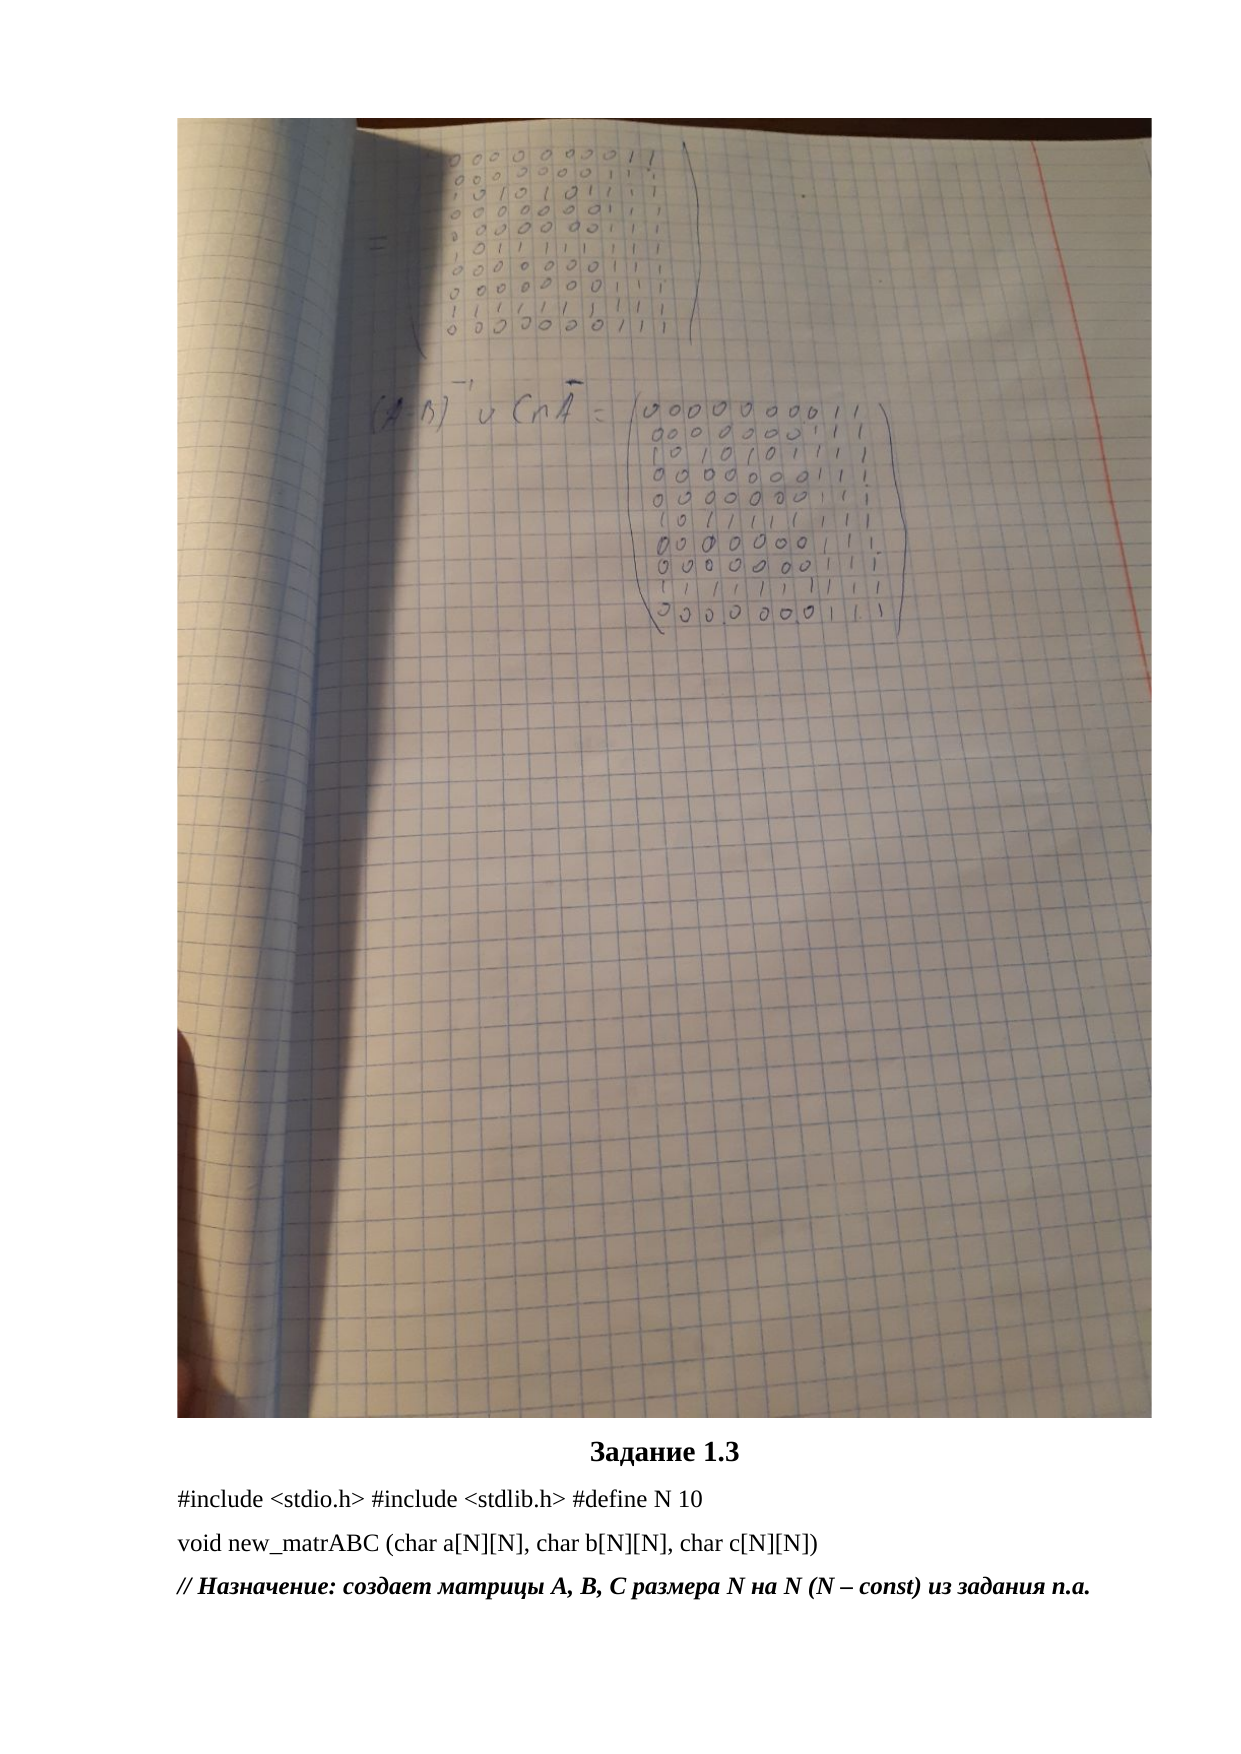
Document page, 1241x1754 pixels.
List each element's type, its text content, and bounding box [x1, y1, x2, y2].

text void new_matrABC (char a[N][N], char b[N][N], char c[N][N]) [177, 1528, 1152, 1556]
picture [177, 118, 1152, 1418]
text #include <stdio.h> #include <stdlib.h> #define N 10 [177, 1484, 1152, 1513]
text Задание 1.3 [177, 1418, 1152, 1468]
text // Назначение: создает матрицы A, B, C размера N на N (N – const) из задания п.а. [177, 1571, 1152, 1599]
